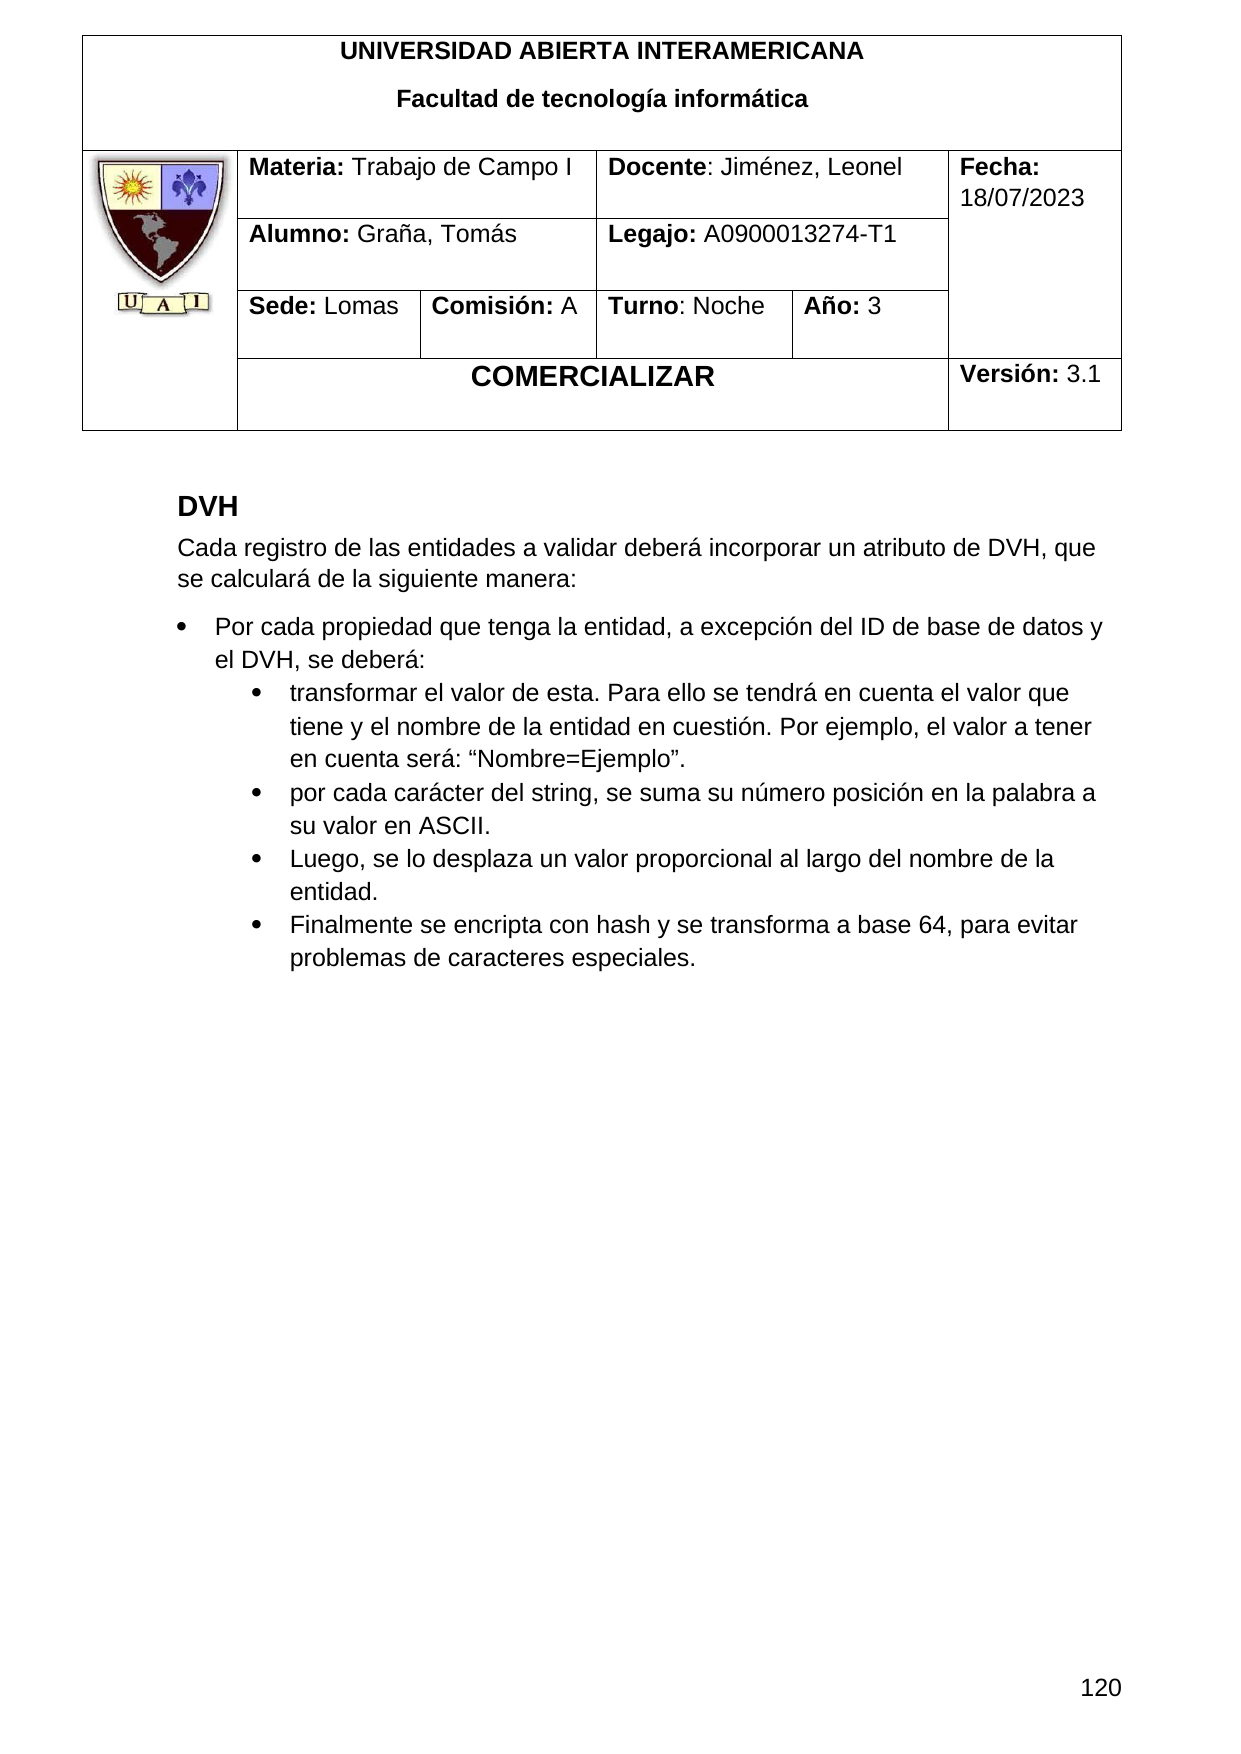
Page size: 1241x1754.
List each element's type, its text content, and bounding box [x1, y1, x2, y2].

list Finalmente se encripta con hash y se transforma a base 64, para evitar problemas de caracteres especiales. [252, 910, 1122, 972]
text Cada registro de las entidades a validar deberá incorporar un atributo de DVH, que se calculará de la siguiente manera: [177, 533, 1122, 593]
list Luego, se lo desplaza un valor proporcional al largo del nombre de la entidad. [252, 844, 1122, 906]
subtitle DVH [177, 489, 1122, 522]
list transformar el valor de esta. Para ello se tendrá en cuenta el valor que tiene y el nombre de la entidad en cuestión. Por ejemplo, el valor a tener en cuenta será: “Nombre=Ejemplo”. [252, 678, 1122, 773]
picture [87, 151, 234, 320]
list por cada carácter del string, se suma su número posición en la palabra a su valor en ASCII. [252, 777, 1122, 839]
list Por cada propiedad que tenga la entidad, a excepción del ID de base de datos y el DVH, se deberá: [177, 612, 1122, 674]
